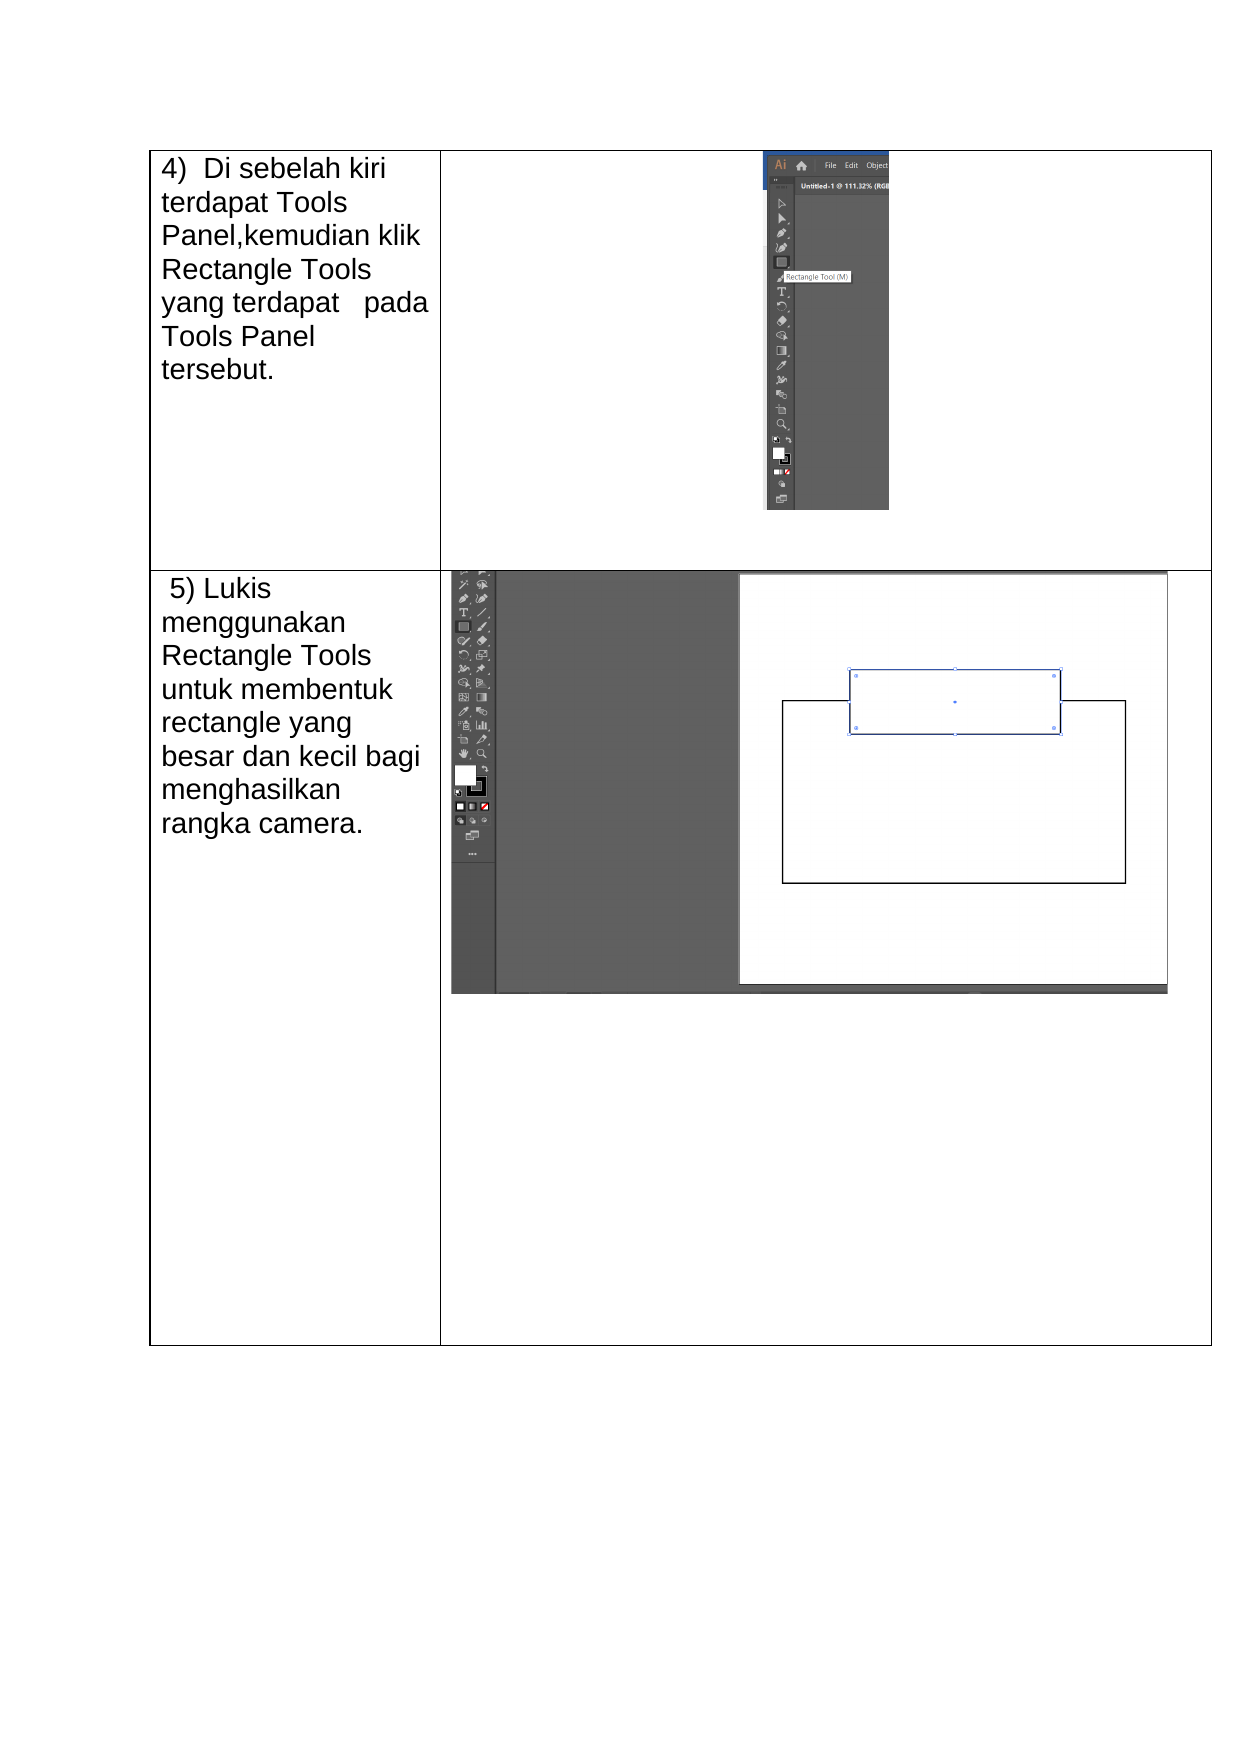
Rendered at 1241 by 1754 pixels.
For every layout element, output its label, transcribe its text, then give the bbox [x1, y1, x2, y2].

table_cell [441, 151, 1211, 570]
table_cell [441, 571, 1211, 1345]
picture [451, 571, 1168, 994]
picture [762, 151, 889, 510]
table_cell 4) Di sebelah kiri terdapat Tools Panel,kemudian klik Rectangle Tools yang terdapat pada Tools Panel tersebut. [151, 151, 440, 570]
table_cell 5) Lukis menggunakan Rectangle Tools untuk membentuk rectangle yang besar dan kecil bagi menghasilkan rangka camera. [151, 571, 440, 1345]
